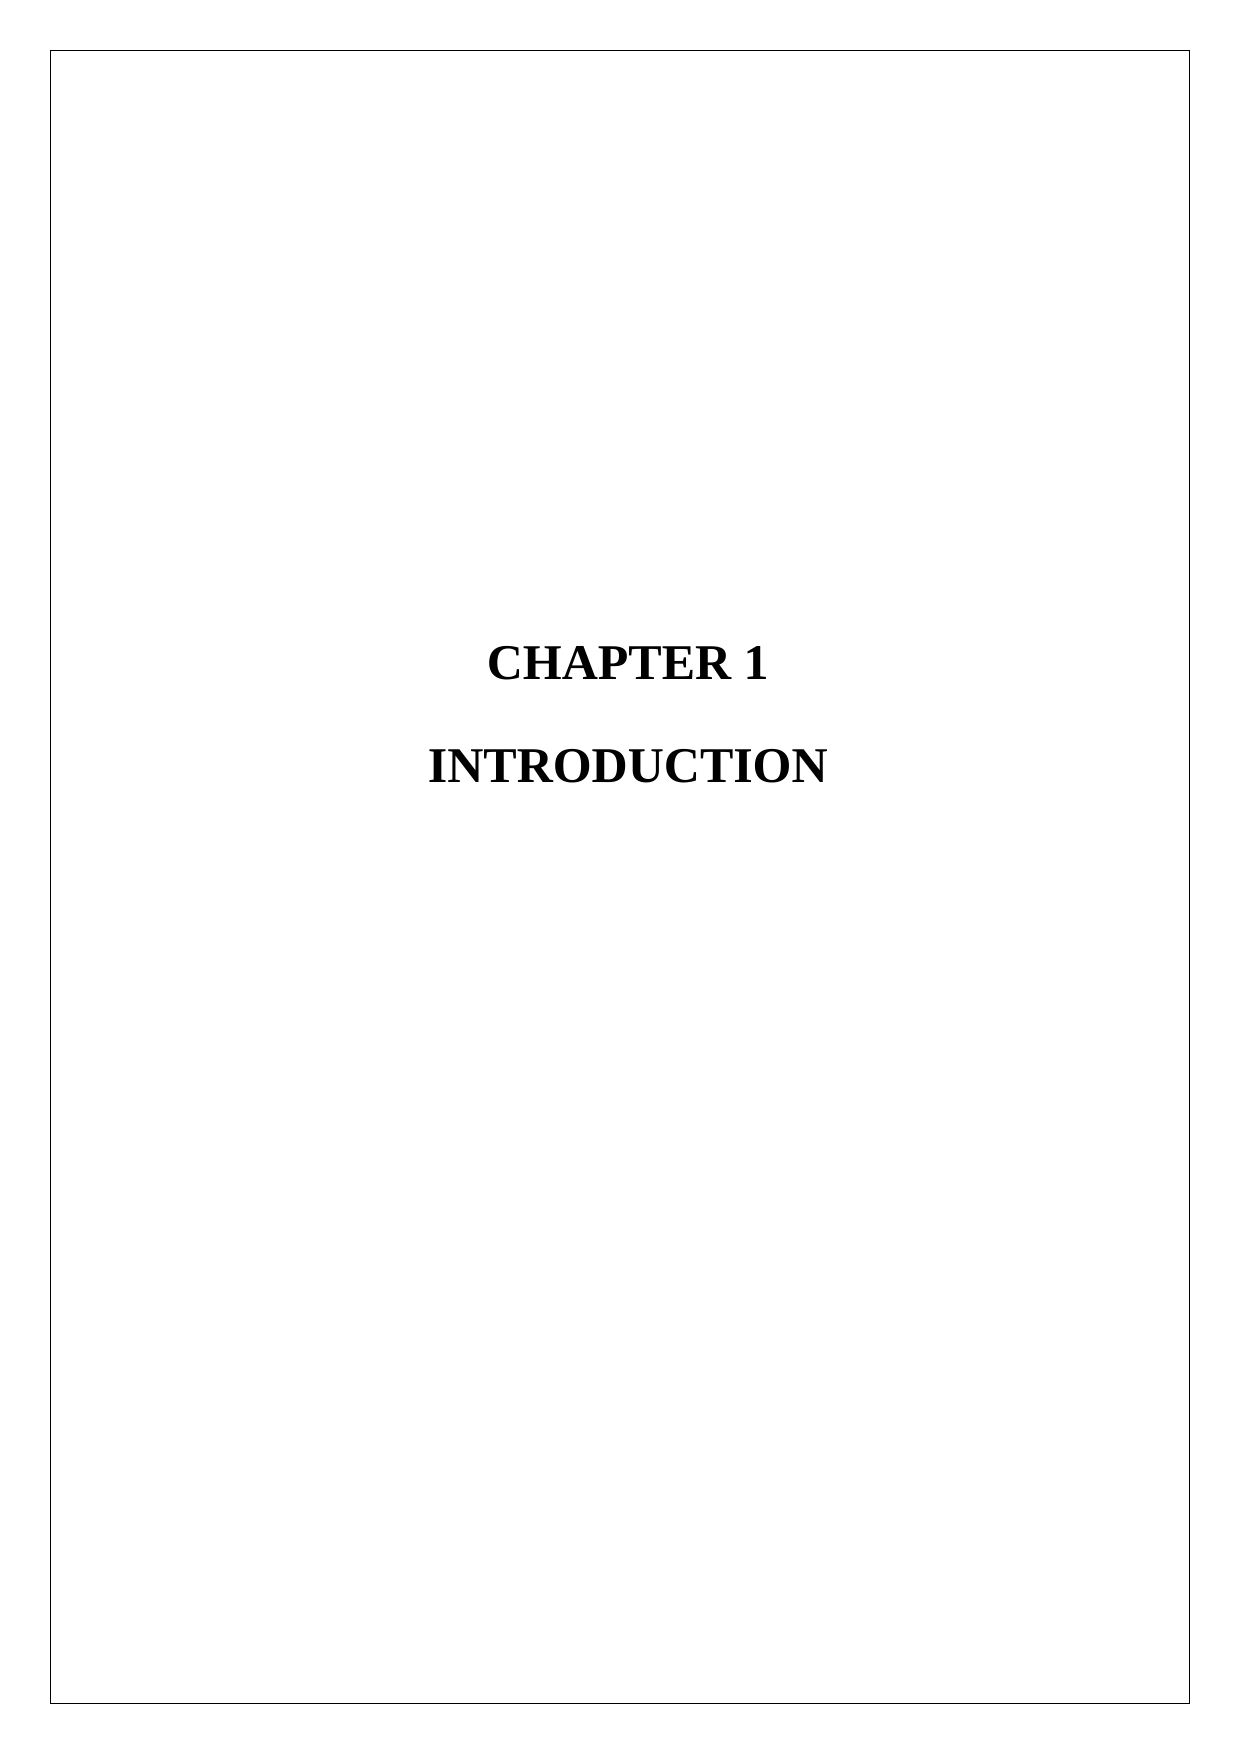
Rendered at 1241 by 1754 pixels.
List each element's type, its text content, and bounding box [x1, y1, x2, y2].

text INTRODUCTION [150, 736, 1105, 793]
text CHAPTER 1 [150, 633, 1105, 690]
